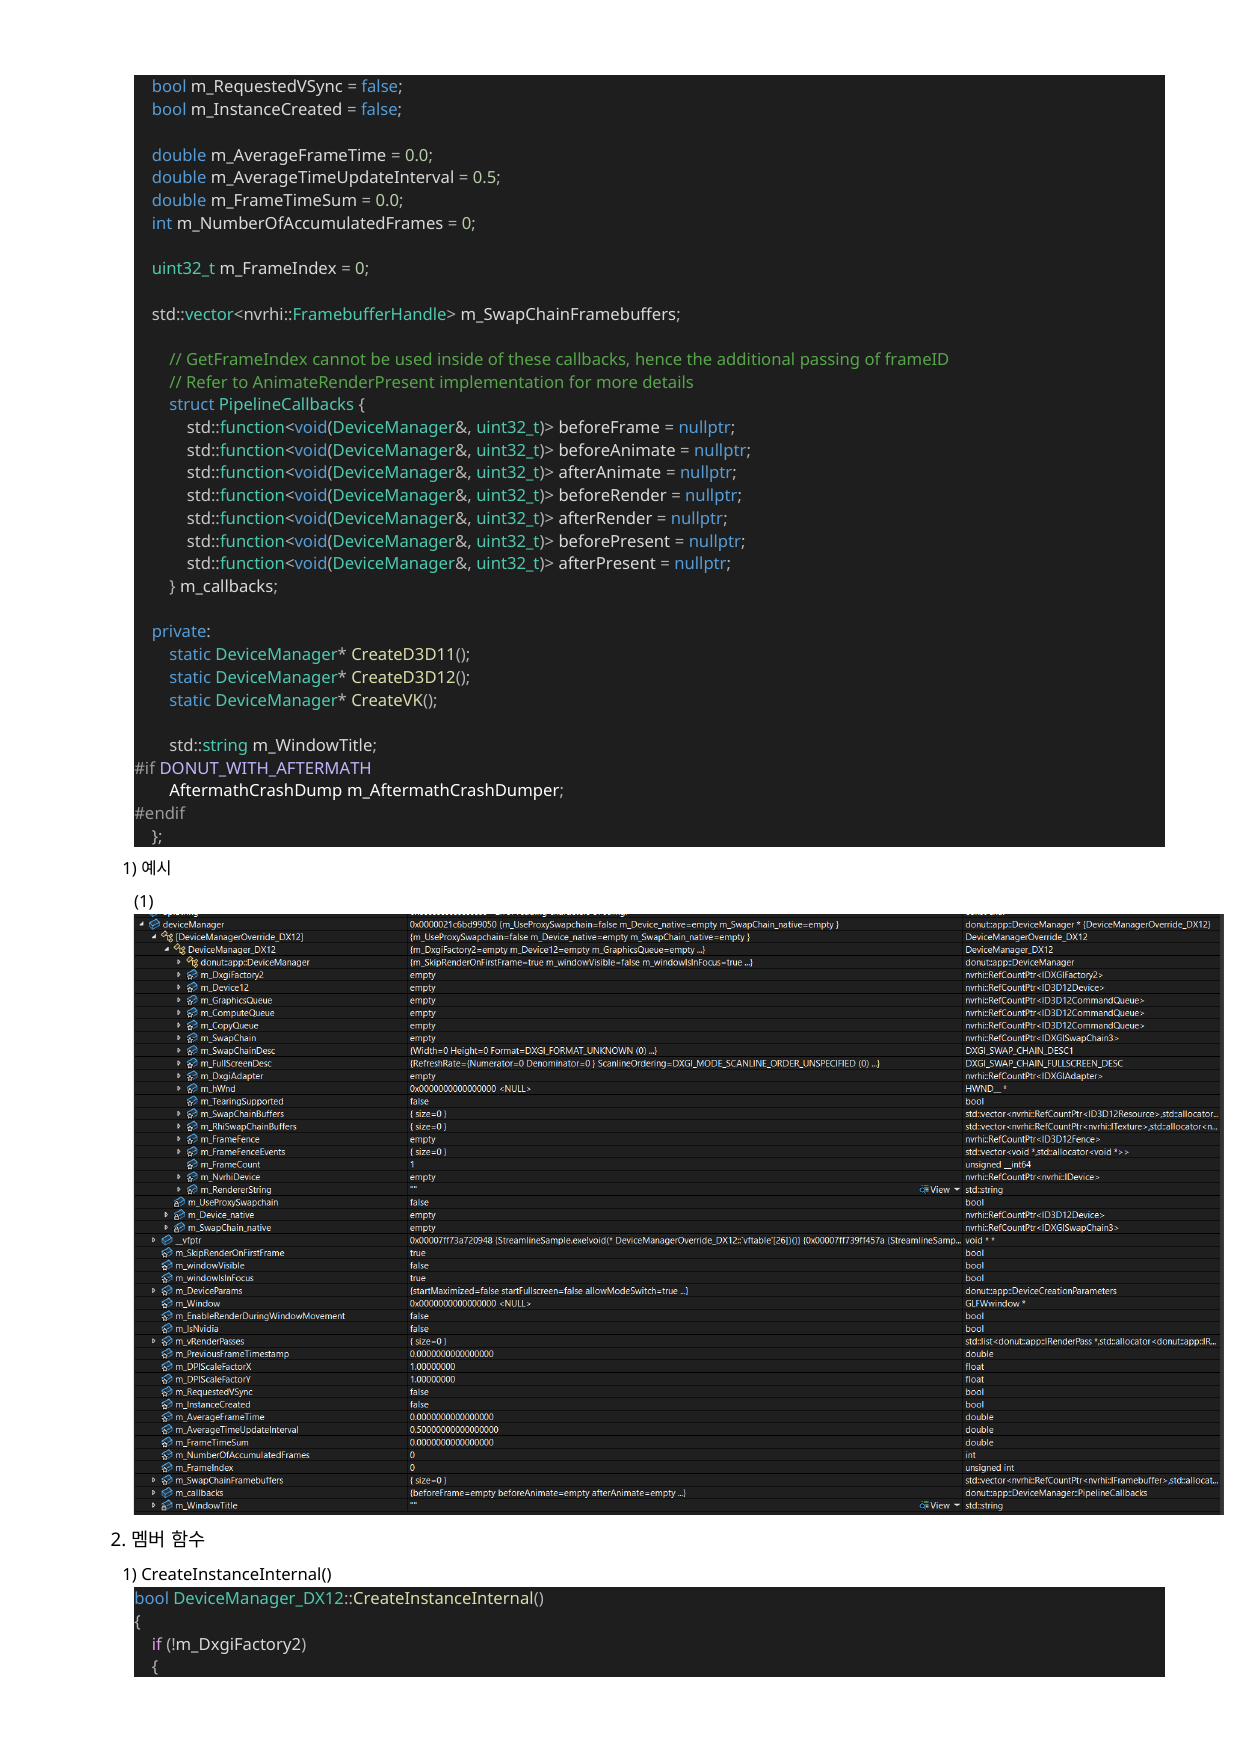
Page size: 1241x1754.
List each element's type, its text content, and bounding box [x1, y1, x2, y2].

text double m_FrameTimeSum = 0.0; [134, 188, 1165, 211]
text #if DONUT_WITH_AFTERMATH [134, 756, 1165, 779]
text bool m_InstanceCreated = false; [134, 98, 1165, 120]
text #endif [134, 802, 1165, 824]
text { [134, 1655, 1165, 1677]
text private: [134, 620, 1165, 643]
text // Refer to AnimateRenderPresent implementation for more details [134, 370, 1165, 393]
text std::function<void(DeviceManager&, uint32_t)> afterAnimate = nullptr; [134, 461, 1165, 484]
text std::function<void(DeviceManager&, uint32_t)> afterPresent = nullptr; [134, 552, 1165, 574]
text }; [134, 824, 1165, 847]
text static DeviceManager* CreateD3D11(); [134, 643, 1165, 665]
text } m_callbacks; [134, 574, 1165, 597]
text { [134, 1609, 1165, 1632]
text std::vector<nvrhi::FramebufferHandle> m_SwapChainFramebuffers; [134, 302, 1165, 325]
text std::function<void(DeviceManager&, uint32_t)> beforeRender = nullptr; [134, 484, 1165, 506]
text AftermathCrashDump m_AftermathCrashDumper; [134, 779, 1165, 802]
text double m_AverageTimeUpdateInterval = 0.5; [134, 166, 1165, 188]
subtitle 멤버 함수 [110, 1524, 1165, 1552]
text std::function<void(DeviceManager&, uint32_t)> afterRender = nullptr; [134, 506, 1165, 529]
text if (!m_DxgiFactory2) [134, 1632, 1165, 1655]
text std::function<void(DeviceManager&, uint32_t)> beforePresent = nullptr; [134, 529, 1165, 552]
text // GetFrameIndex cannot be used inside of these callbacks, hence the additional passing of frameID [134, 347, 1165, 370]
subtitle 예시 [122, 855, 1165, 880]
picture [133, 914, 1224, 1515]
text std::function<void(DeviceManager&, uint32_t)> beforeAnimate = nullptr; [134, 438, 1165, 461]
text bool m_RequestedVSync = false; [134, 75, 1165, 98]
subtitle CreateInstanceInternal() [122, 1562, 1165, 1585]
text bool DeviceManager_DX12::CreateInstanceInternal() [134, 1587, 1165, 1609]
text static DeviceManager* CreateD3D12(); [134, 665, 1165, 688]
text std::function<void(DeviceManager&, uint32_t)> beforeFrame = nullptr; [134, 416, 1165, 438]
text struct PipelineCallbacks { [134, 393, 1165, 416]
text uint32_t m_FrameIndex = 0; [134, 257, 1165, 279]
text std::string m_WindowTitle; [134, 733, 1165, 756]
text double m_AverageFrameTime = 0.0; [134, 143, 1165, 166]
text int m_NumberOfAccumulatedFrames = 0; [134, 211, 1165, 234]
text static DeviceManager* CreateVK(); [134, 688, 1165, 711]
